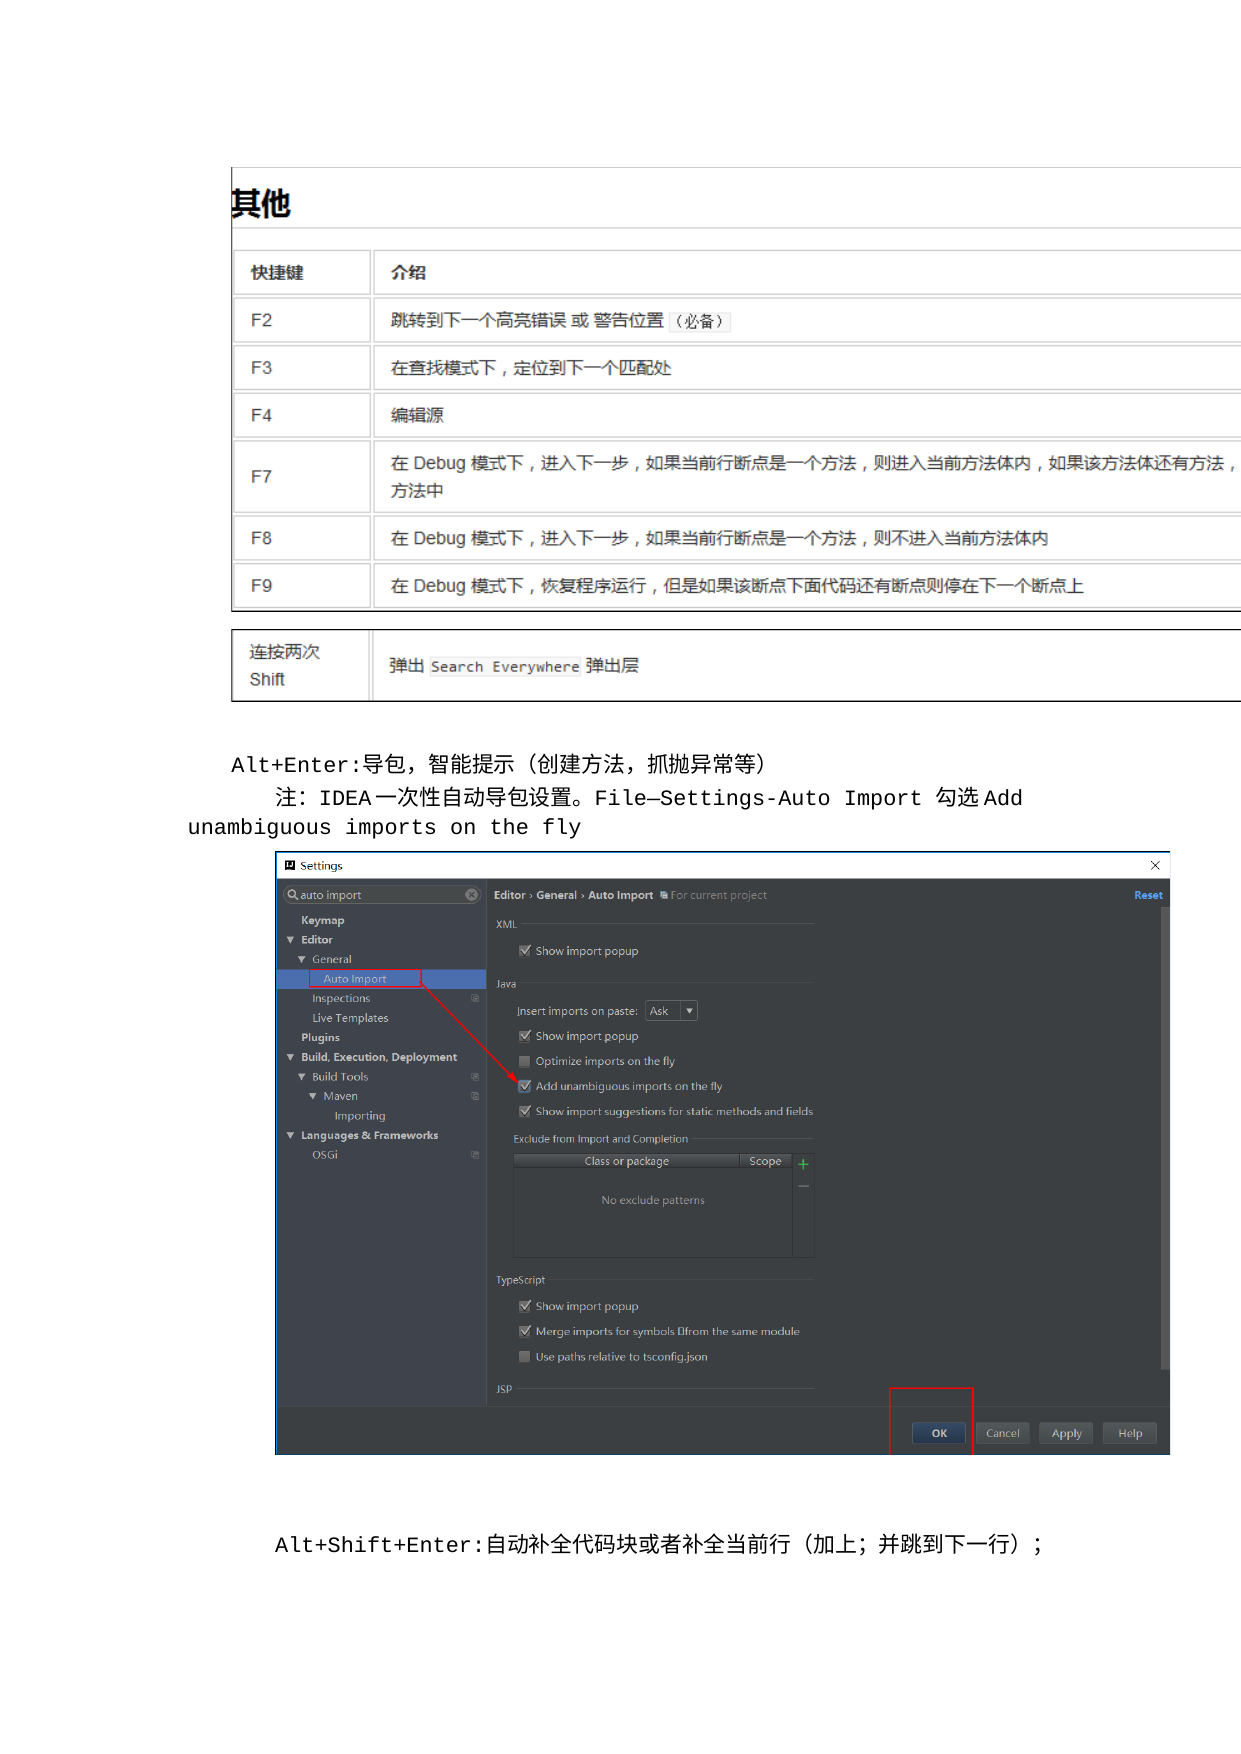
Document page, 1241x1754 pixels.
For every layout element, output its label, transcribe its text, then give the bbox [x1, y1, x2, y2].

text Alt+Shift+Enter:自动补全代码块或者补全当前行（加上；并跳到下一行）； [187, 1527, 1053, 1559]
picture [231, 167, 1241, 612]
picture [275, 851, 1171, 1455]
text Alt+Enter:导包，智能提示（创建方法，抓抛异常等） [187, 747, 1053, 779]
text 注：IDEA一次性自动导包设置。File—Settings-Auto Import 勾选Add unambiguous imports on the fly [187, 779, 1053, 844]
picture [231, 629, 1241, 702]
